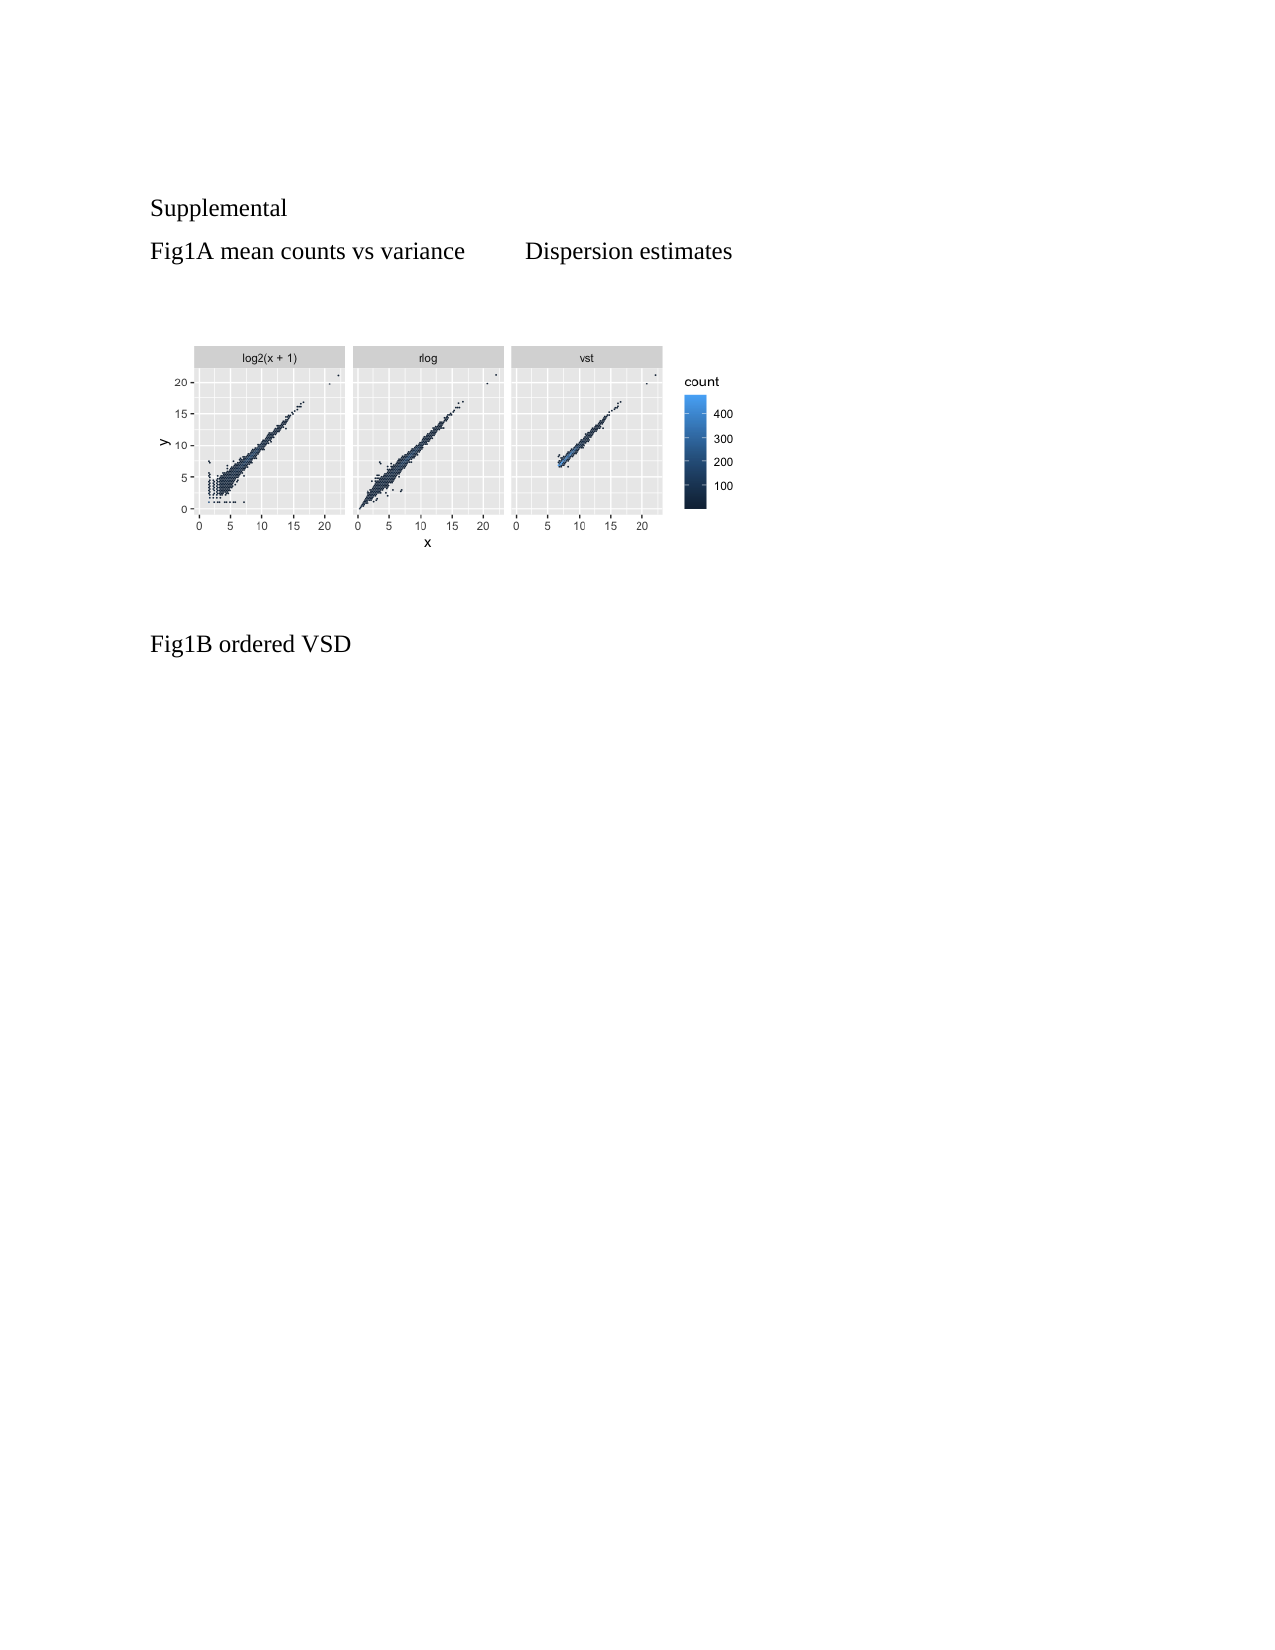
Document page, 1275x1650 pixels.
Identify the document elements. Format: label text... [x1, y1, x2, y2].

text Supplemental [150, 193, 1125, 222]
picture [150, 322, 747, 572]
text Fig1B ordered VSD [150, 629, 1125, 658]
text Fig1A mean counts vs variance Dispersion estimates [150, 236, 1125, 265]
